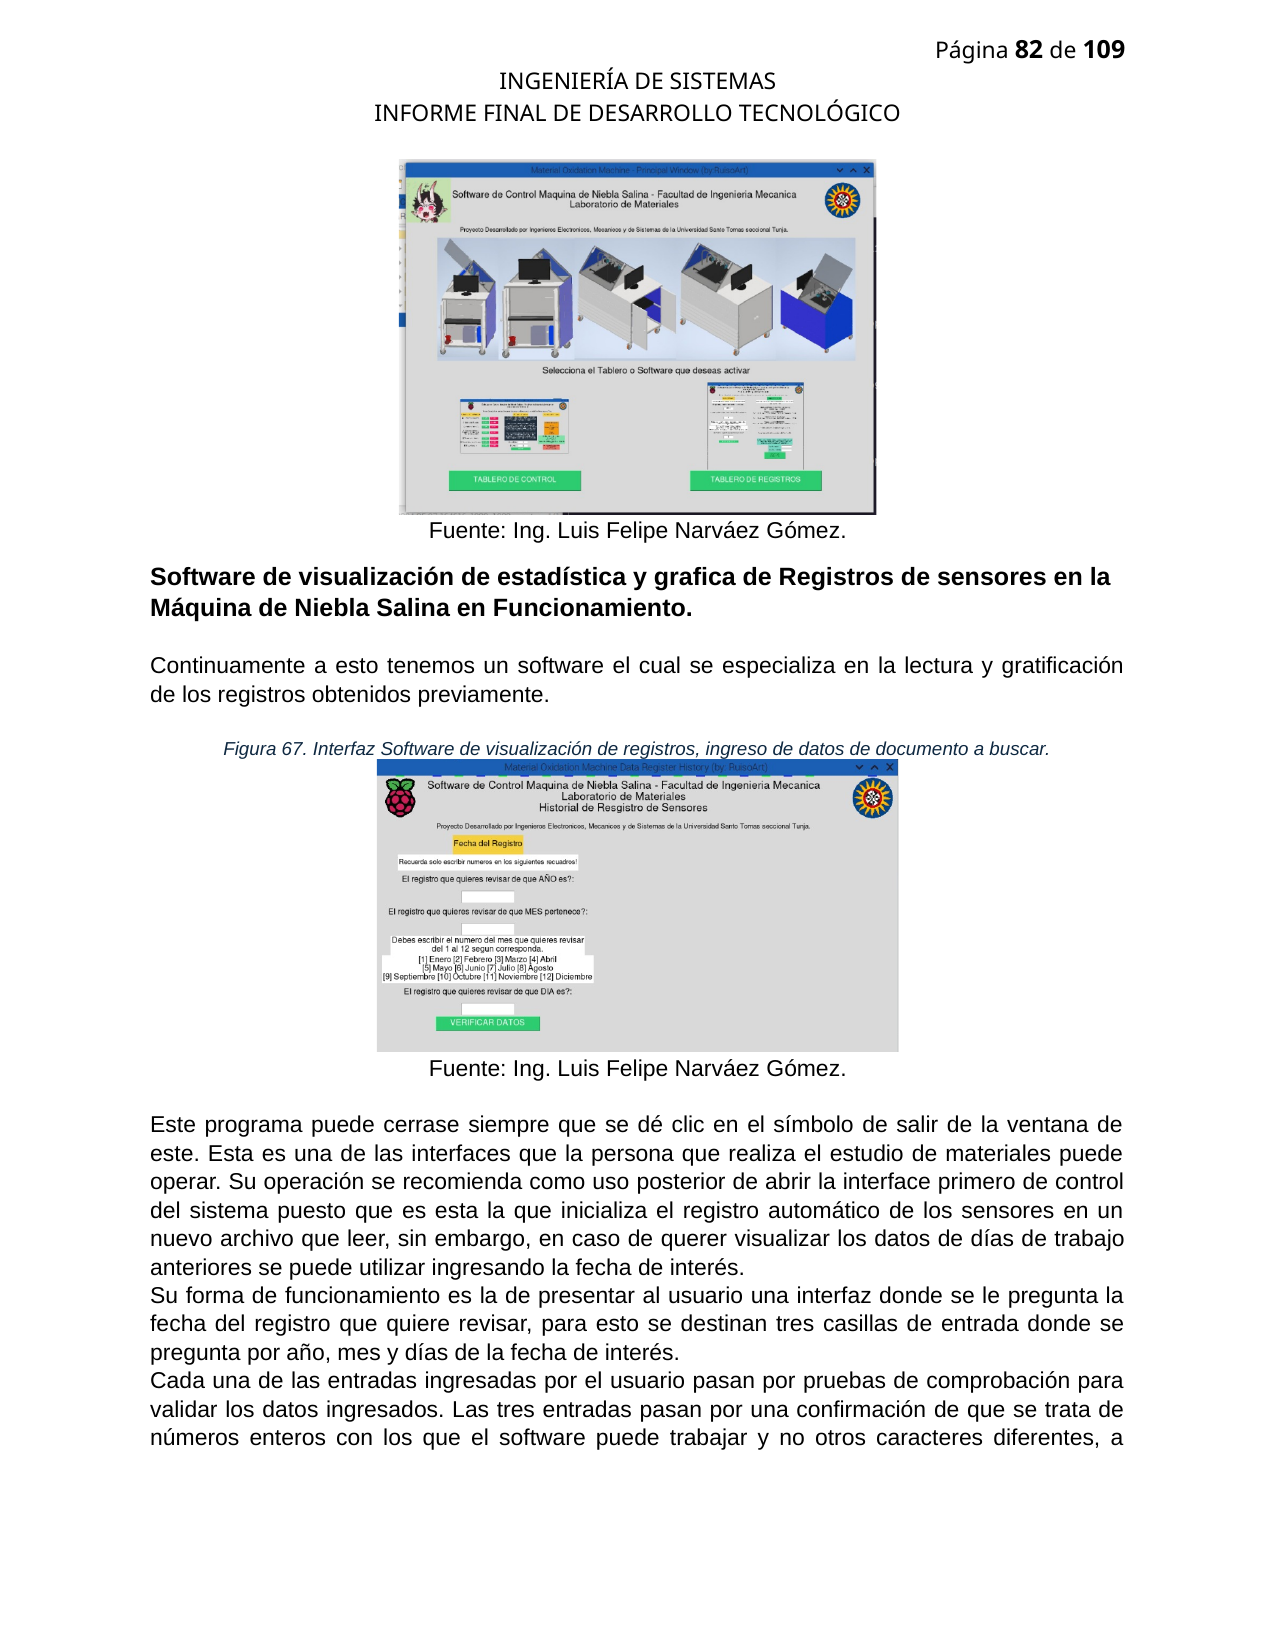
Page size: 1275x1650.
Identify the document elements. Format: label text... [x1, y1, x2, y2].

text Fuente: Ing. Luis Felipe Narváez Gómez. [150, 517, 1125, 543]
subtitle Software de visualización de estadística y grafica de Registros de sensores en la Máquina de Niebla Salina en Funcionamiento. [150, 562, 1125, 622]
text Figura 67. Interfaz Software de visualización de registros, ingreso de datos de documento a buscar. [150, 738, 1125, 759]
text Fuente: Ing. Luis Felipe Narváez Gómez. [150, 1054, 1125, 1081]
text Este programa puede cerrase siempre que se dé clic en el símbolo de salir de la ventana de este. Esta es una de las interfaces que la persona que realiza el estudio de materiales puede operar. Su operación se recomienda como uso posterior de abrir la interface primero de control del sistema puesto que es esta la que inicializa el registro automático de los sensores en un nuevo archivo que leer, sin embargo, en caso de querer visualizar los datos de días de trabajo anteriores se puede utilizar ingresando la fecha de interés. [150, 1111, 1125, 1280]
picture [398, 159, 877, 515]
text Su forma de funcionamiento es la de presentar al usuario una interfaz donde se le pregunta la fecha del registro que quiere revisar, para esto se destinan tres casillas de entrada donde se pregunta por año, mes y días de la fecha de interés. [150, 1282, 1125, 1365]
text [150, 1367, 1125, 1451]
picture [376, 759, 899, 1052]
text Continuamente a esto tenemos un software el cual se especializa en la lectura y gratificación de los registros obtenidos previamente. [150, 652, 1125, 707]
